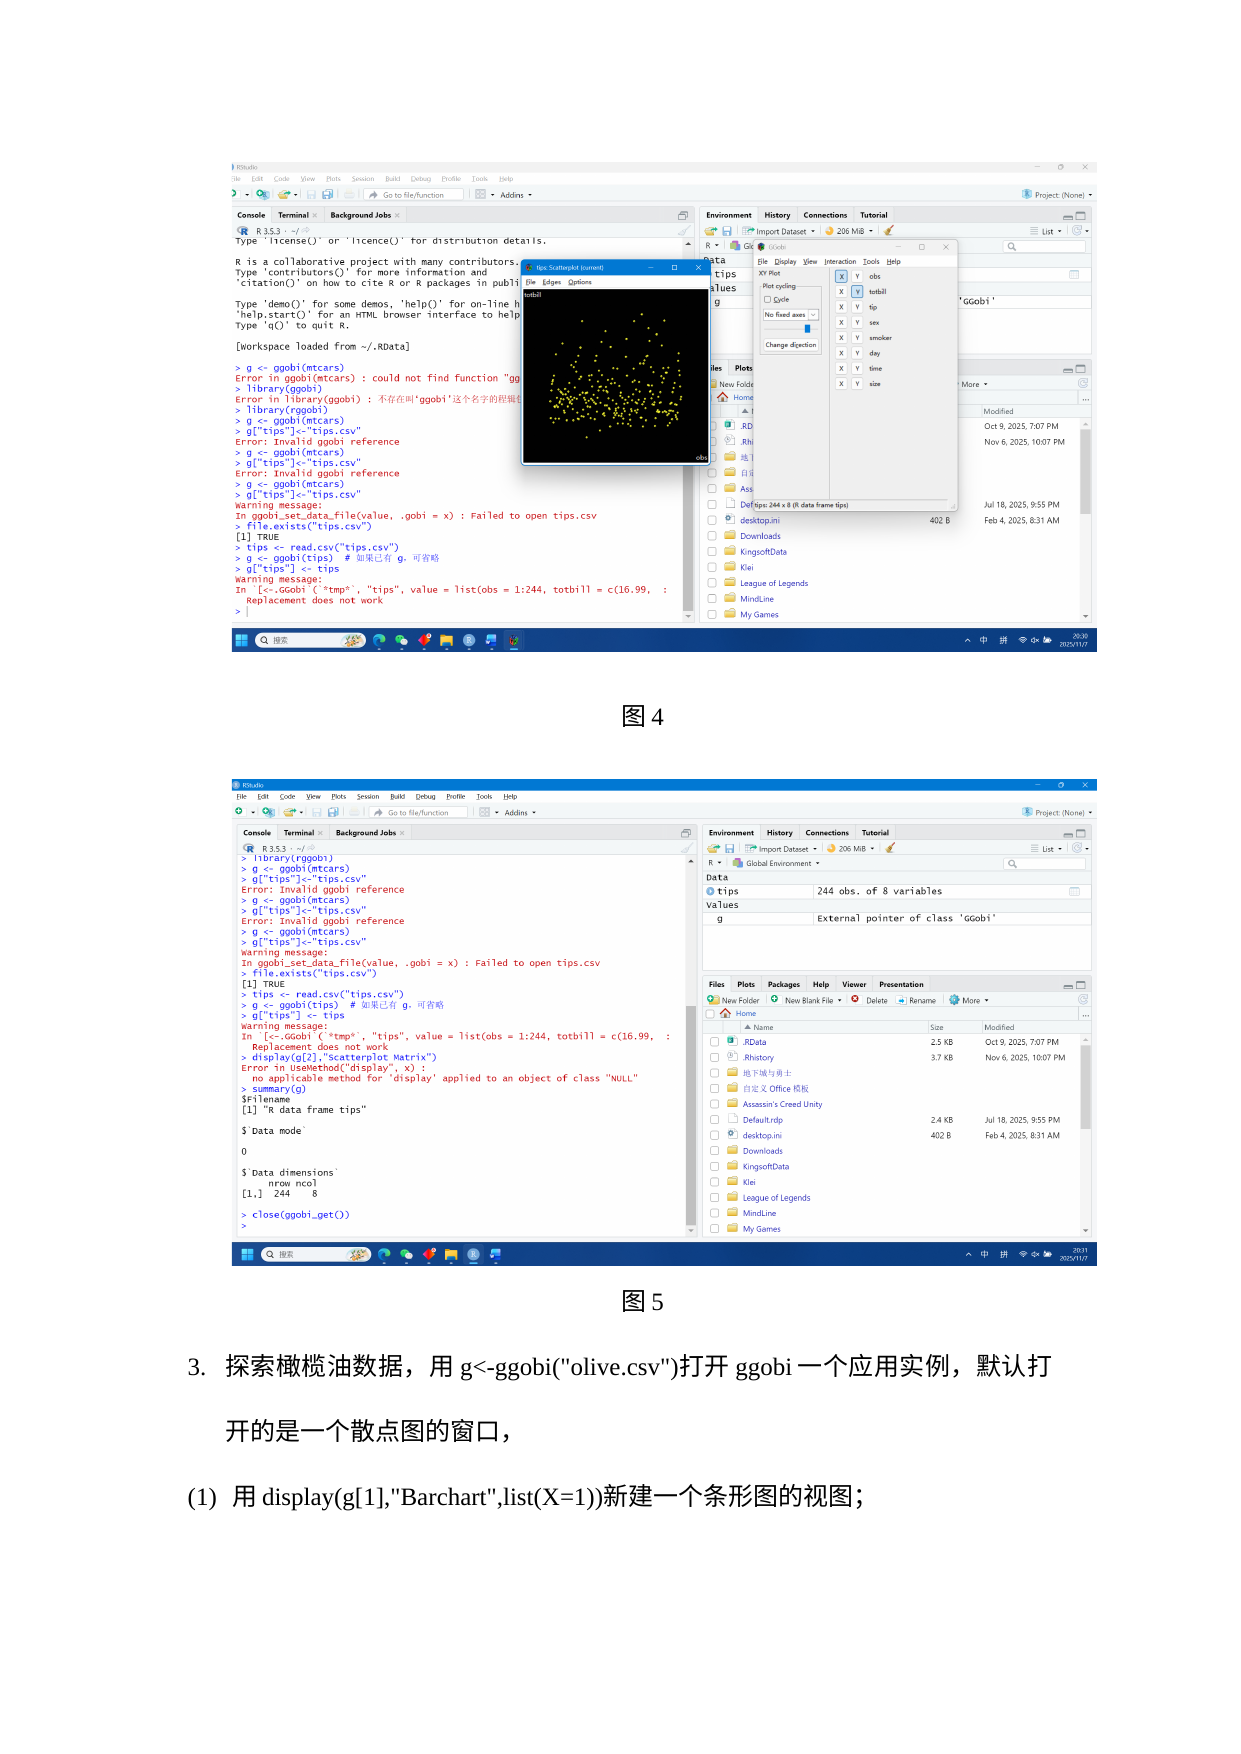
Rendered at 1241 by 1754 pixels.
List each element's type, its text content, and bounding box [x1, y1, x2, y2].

picture [231, 162, 1097, 652]
picture [231, 779, 1097, 1266]
list 图4 [232, 652, 1053, 747]
list 用display(g[1],"Barchart",list(X=1))新建一个条形图的视图； [187, 1462, 1053, 1527]
list 图5 [232, 1267, 1053, 1332]
list 探索橄榄油数据，用g<-ggobi("olive.csv")打开ggobi一个应用实例，默认打开的是一个散点图的窗口， [187, 1332, 1053, 1462]
